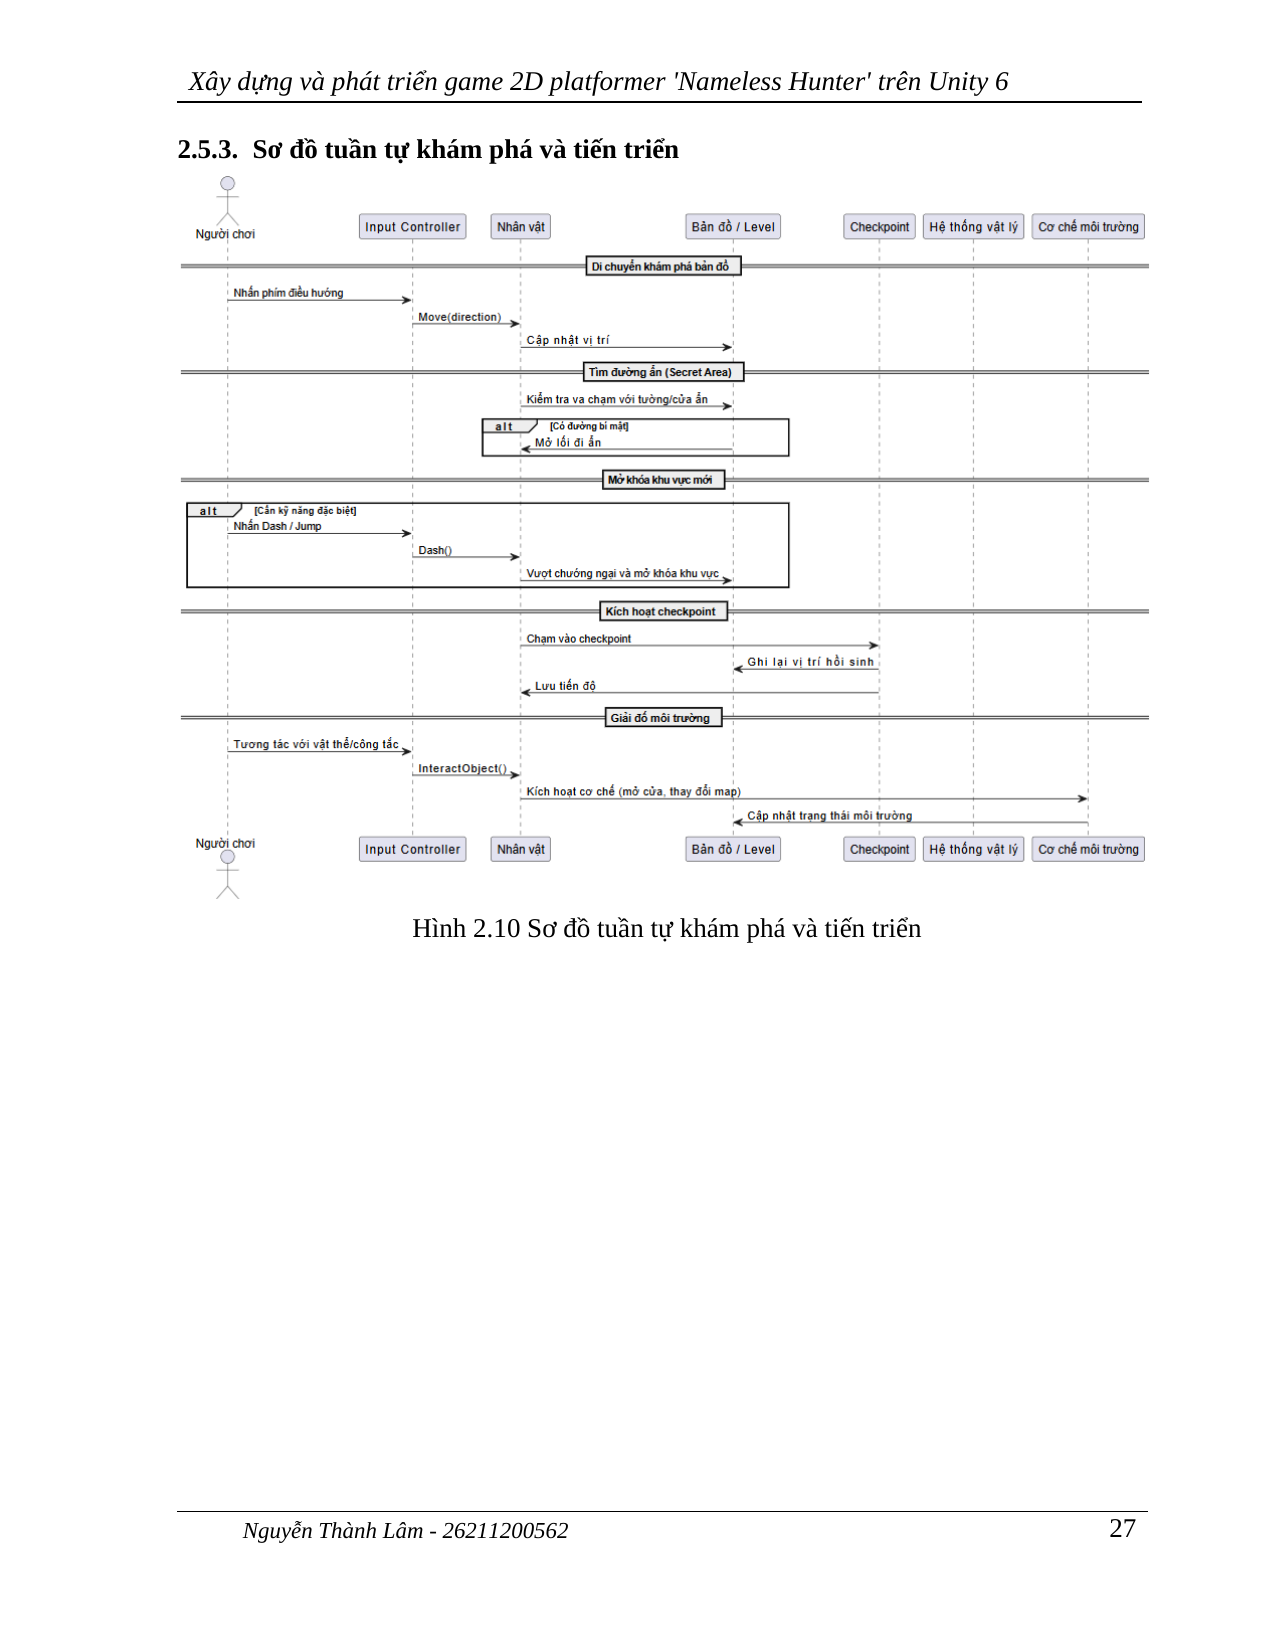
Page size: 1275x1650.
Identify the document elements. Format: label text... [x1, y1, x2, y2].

text Hình 2.10 Sơ đồ tuần tự khám phá và tiến triển [177, 912, 1156, 943]
picture [180, 174, 1153, 903]
subtitle Sơ đồ tuần tự khám phá và tiến triển [177, 134, 1156, 165]
